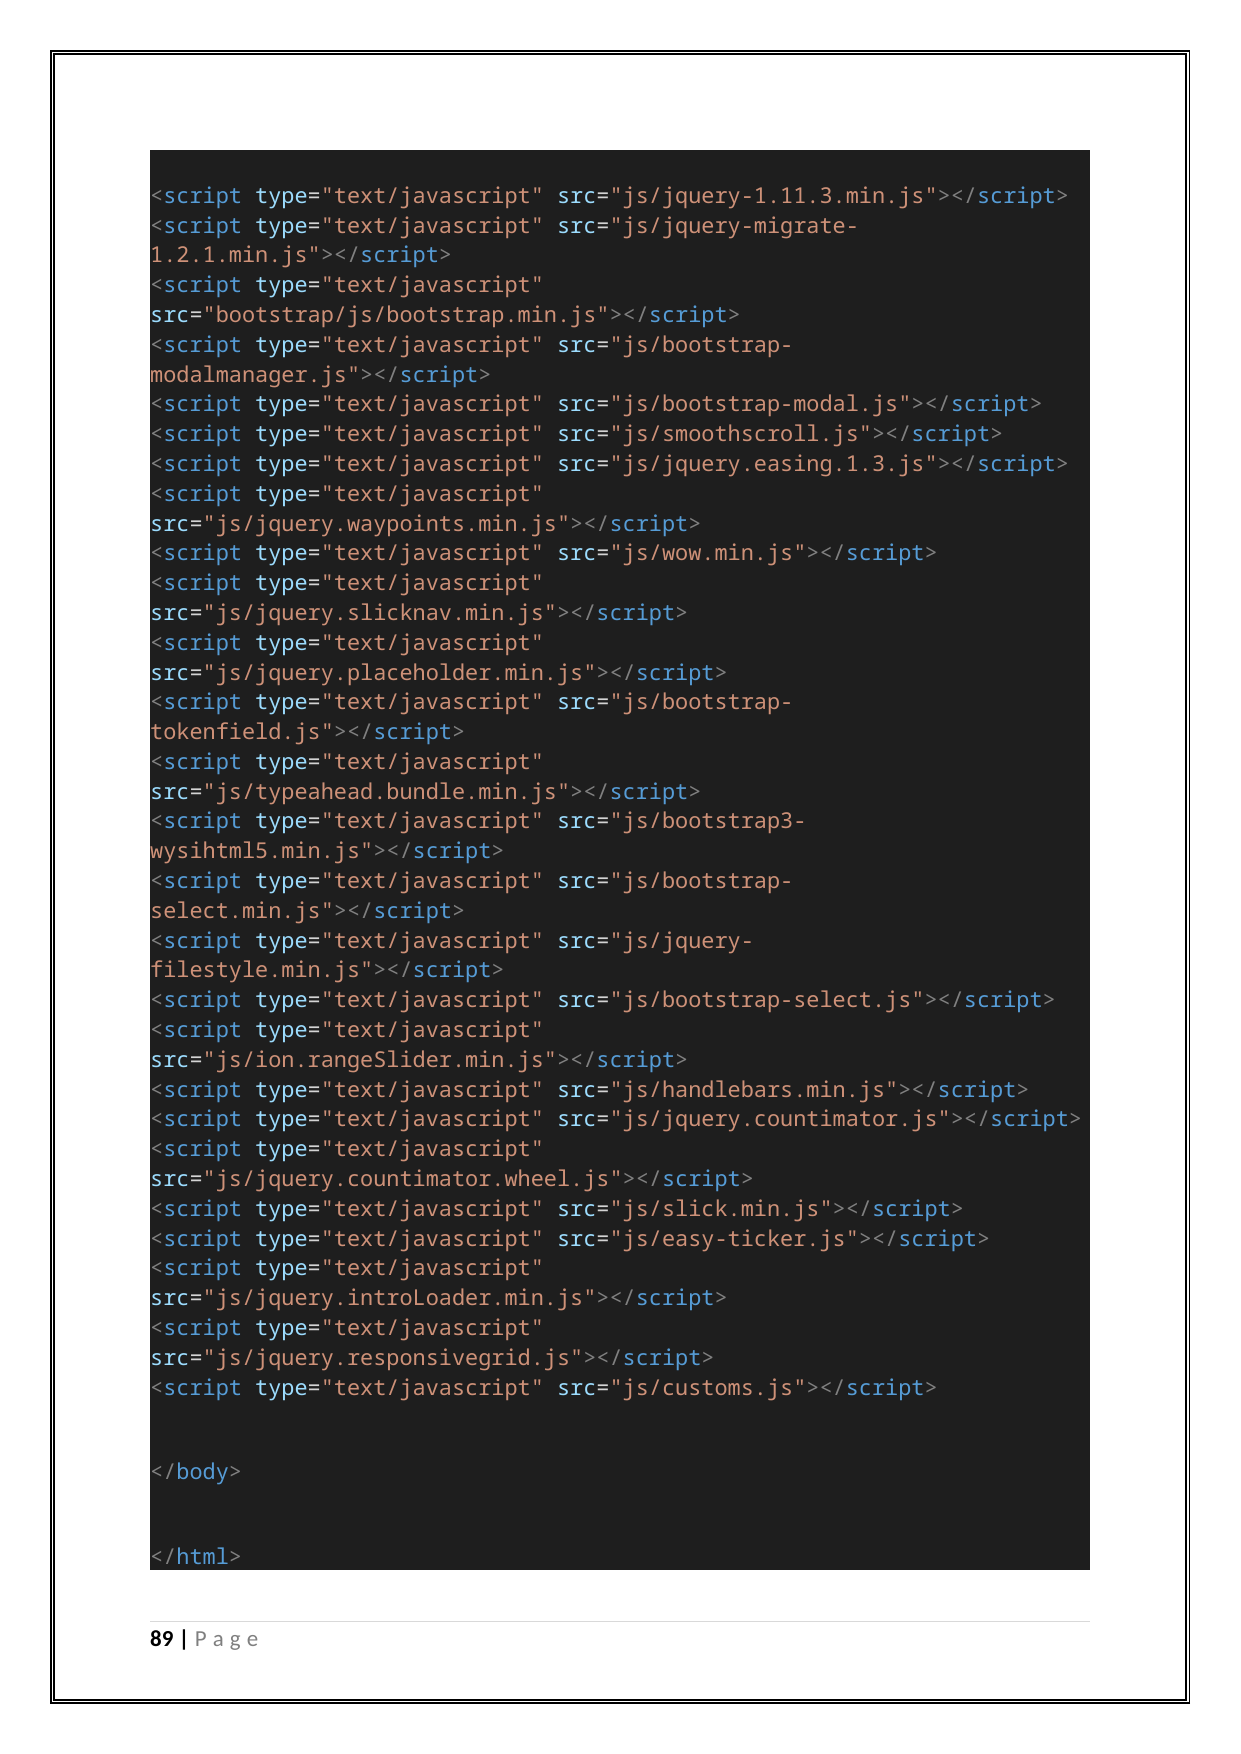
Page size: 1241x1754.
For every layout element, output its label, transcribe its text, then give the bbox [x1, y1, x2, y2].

text </html> [150, 1541, 1090, 1570]
text <script type="text/javascript" src="js/jquery.slicknav.min.js"></script> [150, 567, 1090, 627]
text <script type="text/javascript" src="js/easy-ticker.js"></script> [150, 1222, 1090, 1252]
text <script type="text/javascript" src="js/handlebars.min.js"></script> [150, 1073, 1090, 1103]
text <script type="text/javascript" src="js/bootstrap3-wysihtml5.min.js"></script> [150, 805, 1090, 865]
text <script type="text/javascript" src="js/jquery.placeholder.min.js"></script> [150, 627, 1090, 686]
text <script type="text/javascript" src="js/jquery.countimator.wheel.js"></script> [150, 1133, 1090, 1193]
text <script type="text/javascript" src="js/jquery-1.11.3.min.js"></script> [150, 180, 1090, 209]
text <script type="text/javascript" src="js/bootstrap-modal.js"></script> [150, 388, 1090, 418]
text <script type="text/javascript" src="js/bootstrap-select.min.js"></script> [150, 865, 1090, 924]
text <script type="text/javascript" src="js/bootstrap-select.js"></script> [150, 984, 1090, 1014]
text <script type="text/javascript" src="js/wow.min.js"></script> [150, 537, 1090, 567]
text <script type="text/javascript" src="js/jquery.waypoints.min.js"></script> [150, 478, 1090, 537]
text <script type="text/javascript" src="js/jquery.introLoader.min.js"></script> [150, 1252, 1090, 1312]
text <script type="text/javascript" src="js/smoothscroll.js"></script> [150, 418, 1090, 448]
text <script type="text/javascript" src="js/jquery.responsivegrid.js"></script> [150, 1312, 1090, 1371]
text <script type="text/javascript" src="js/customs.js"></script> [150, 1371, 1090, 1401]
text <script type="text/javascript" src="js/slick.min.js"></script> [150, 1193, 1090, 1222]
text <script type="text/javascript" src="js/jquery.easing.1.3.js"></script> [150, 448, 1090, 478]
text </body> [150, 1456, 1090, 1486]
text <script type="text/javascript" src="js/jquery.countimator.js"></script> [150, 1103, 1090, 1133]
text <script type="text/javascript" src="js/bootstrap-tokenfield.js"></script> [150, 686, 1090, 746]
text <script type="text/javascript" src="bootstrap/js/bootstrap.min.js"></script> [150, 269, 1090, 329]
text <script type="text/javascript" src="js/ion.rangeSlider.min.js"></script> [150, 1014, 1090, 1073]
text <script type="text/javascript" src="js/bootstrap-modalmanager.js"></script> [150, 329, 1090, 388]
text <script type="text/javascript" src="js/jquery-filestyle.min.js"></script> [150, 924, 1090, 984]
text <script type="text/javascript" src="js/jquery-migrate-1.2.1.min.js"></script> [150, 209, 1090, 269]
text <script type="text/javascript" src="js/typeahead.bundle.min.js"></script> [150, 746, 1090, 805]
